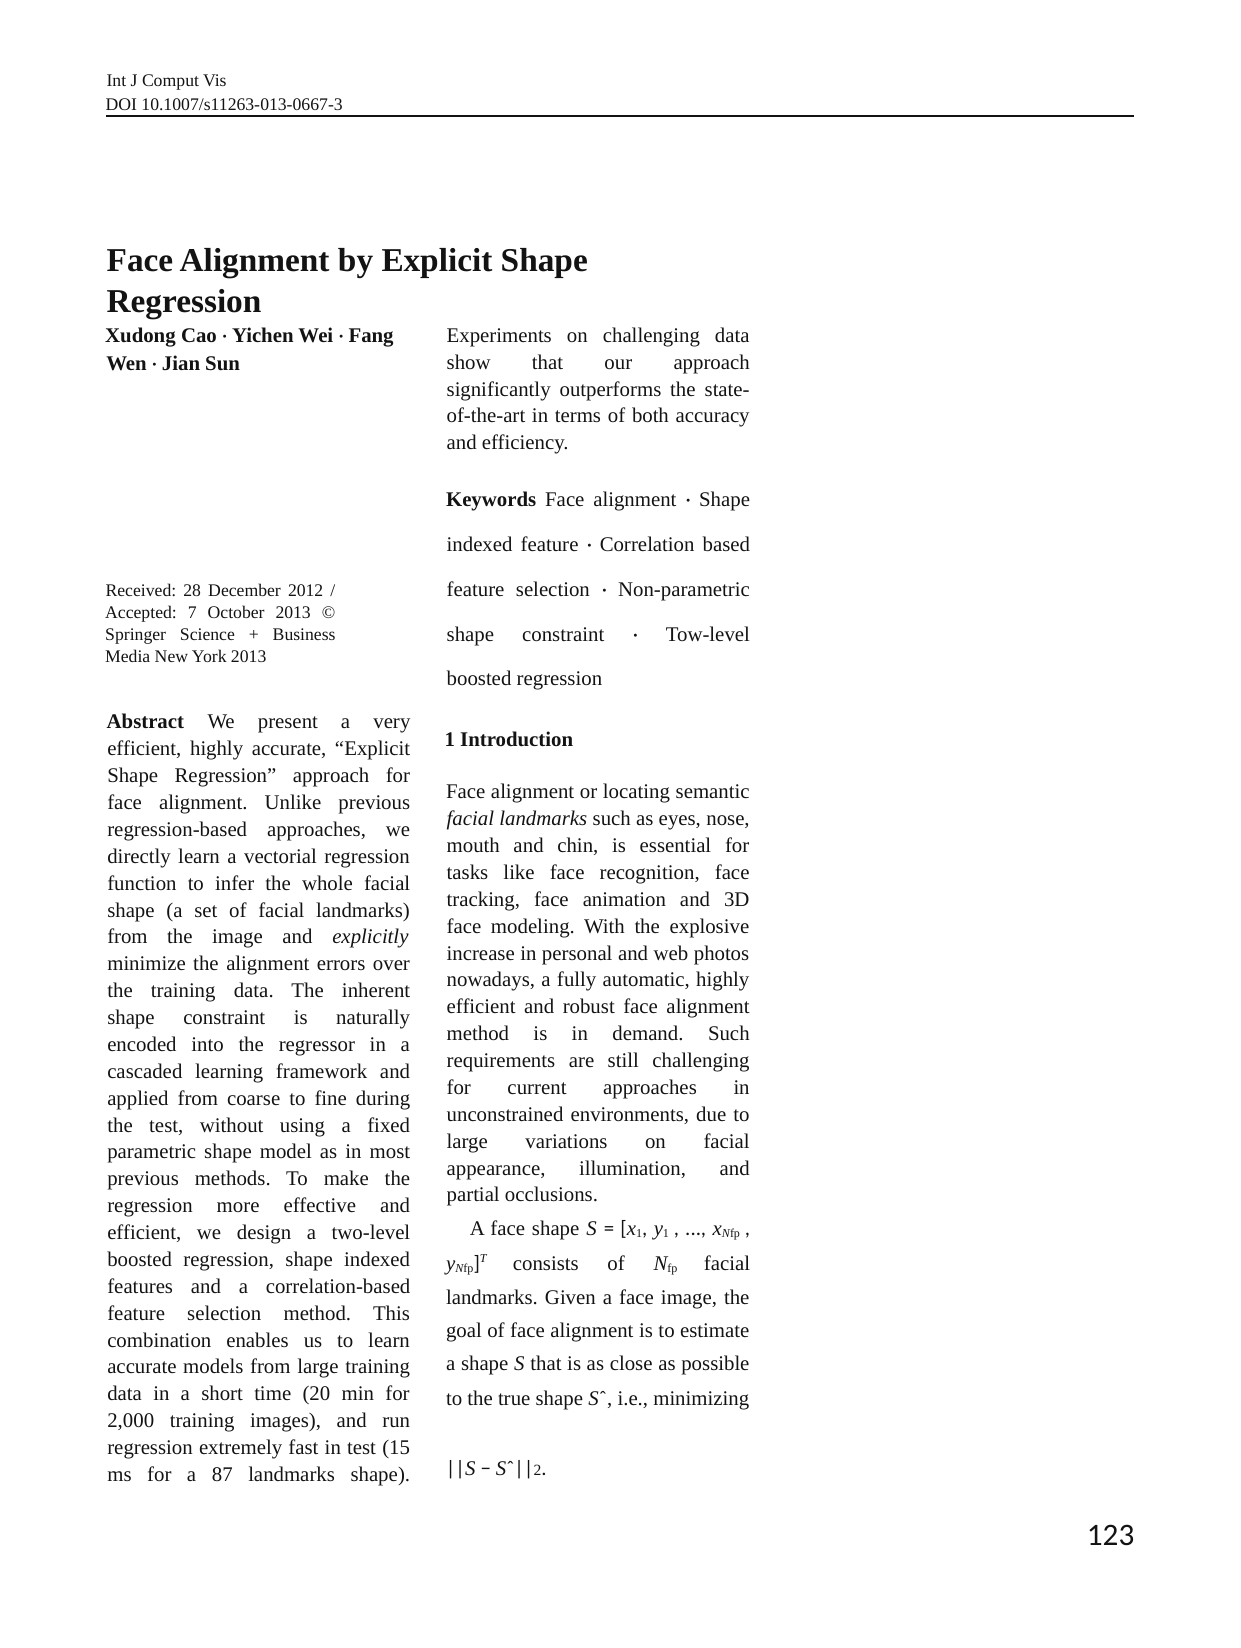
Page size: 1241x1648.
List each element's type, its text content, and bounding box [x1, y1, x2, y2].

text DOI 10.1007/s11263-013-0667-3 [105, 93, 750, 114]
text Face Alignment by Explicit Shape Regression [106, 240, 750, 320]
subtitle 1 Introduction [444, 727, 750, 751]
subtitle Xudong Cao · Yichen Wei · Fang Wen · Jian Sun [105, 323, 410, 376]
text Received: 28 December 2012 / Accepted: 7 October 2013 © Springer Science + Business Media New York 2013 [105, 580, 336, 666]
text ||S − Sˆ||2. (1) [446, 1455, 750, 1480]
text A face shape S = [x1, y1 , ..., xNfp , yNfp]T consists of Nfp facial landmarks. Given a face image, the goal of face alignment is to estimate a shape S that is as close as possible to the true shape Sˆ, i.e., minimizing [446, 1215, 750, 1410]
text Face alignment or locating semantic facial landmarks such as eyes, nose, mouth and chin, is essential for tasks like face recognition, face tracking, face animation and 3D face modeling. With the explosive increase in personal and web photos nowadays, a fully automatic, highly efficient and robust face alignment method is in demand. Such requirements are still challenging for current approaches in unconstrained environments, due to large variations on facial appearance, illumination, and partial occlusions. [446, 779, 750, 1206]
text Keywords Face alignment · Shape indexed feature · Correlation based feature selection · Non-parametric shape constraint · Tow-level boosted regression [446, 486, 750, 690]
text Abstract We present a very efficient, highly accurate, “Explicit Shape Regression” approach for face alignment. Unlike previous regression-based approaches, we directly learn a vectorial regression function to infer the whole facial shape (a set of facial landmarks) from the image and explicitly minimize the alignment errors over the training data. The inherent shape constraint is naturally encoded into the regressor in a cascaded learning framework and applied from coarse to fine during the test, without using a fixed parametric shape model as in most previous methods. To make the regression more effective and efficient, we design a two-level boosted regression, shape indexed features and a correlation-based feature selection method. This combination enables us to learn accurate models from large training data in a short time (20 min for 2,000 training images), and run regression extremely fast in test (15 ms for a 87 landmarks shape). Experiments on challenging data show that our approach significantly outperforms the state-of-the-art in terms of both accuracy and efficiency. [106, 709, 410, 1486]
